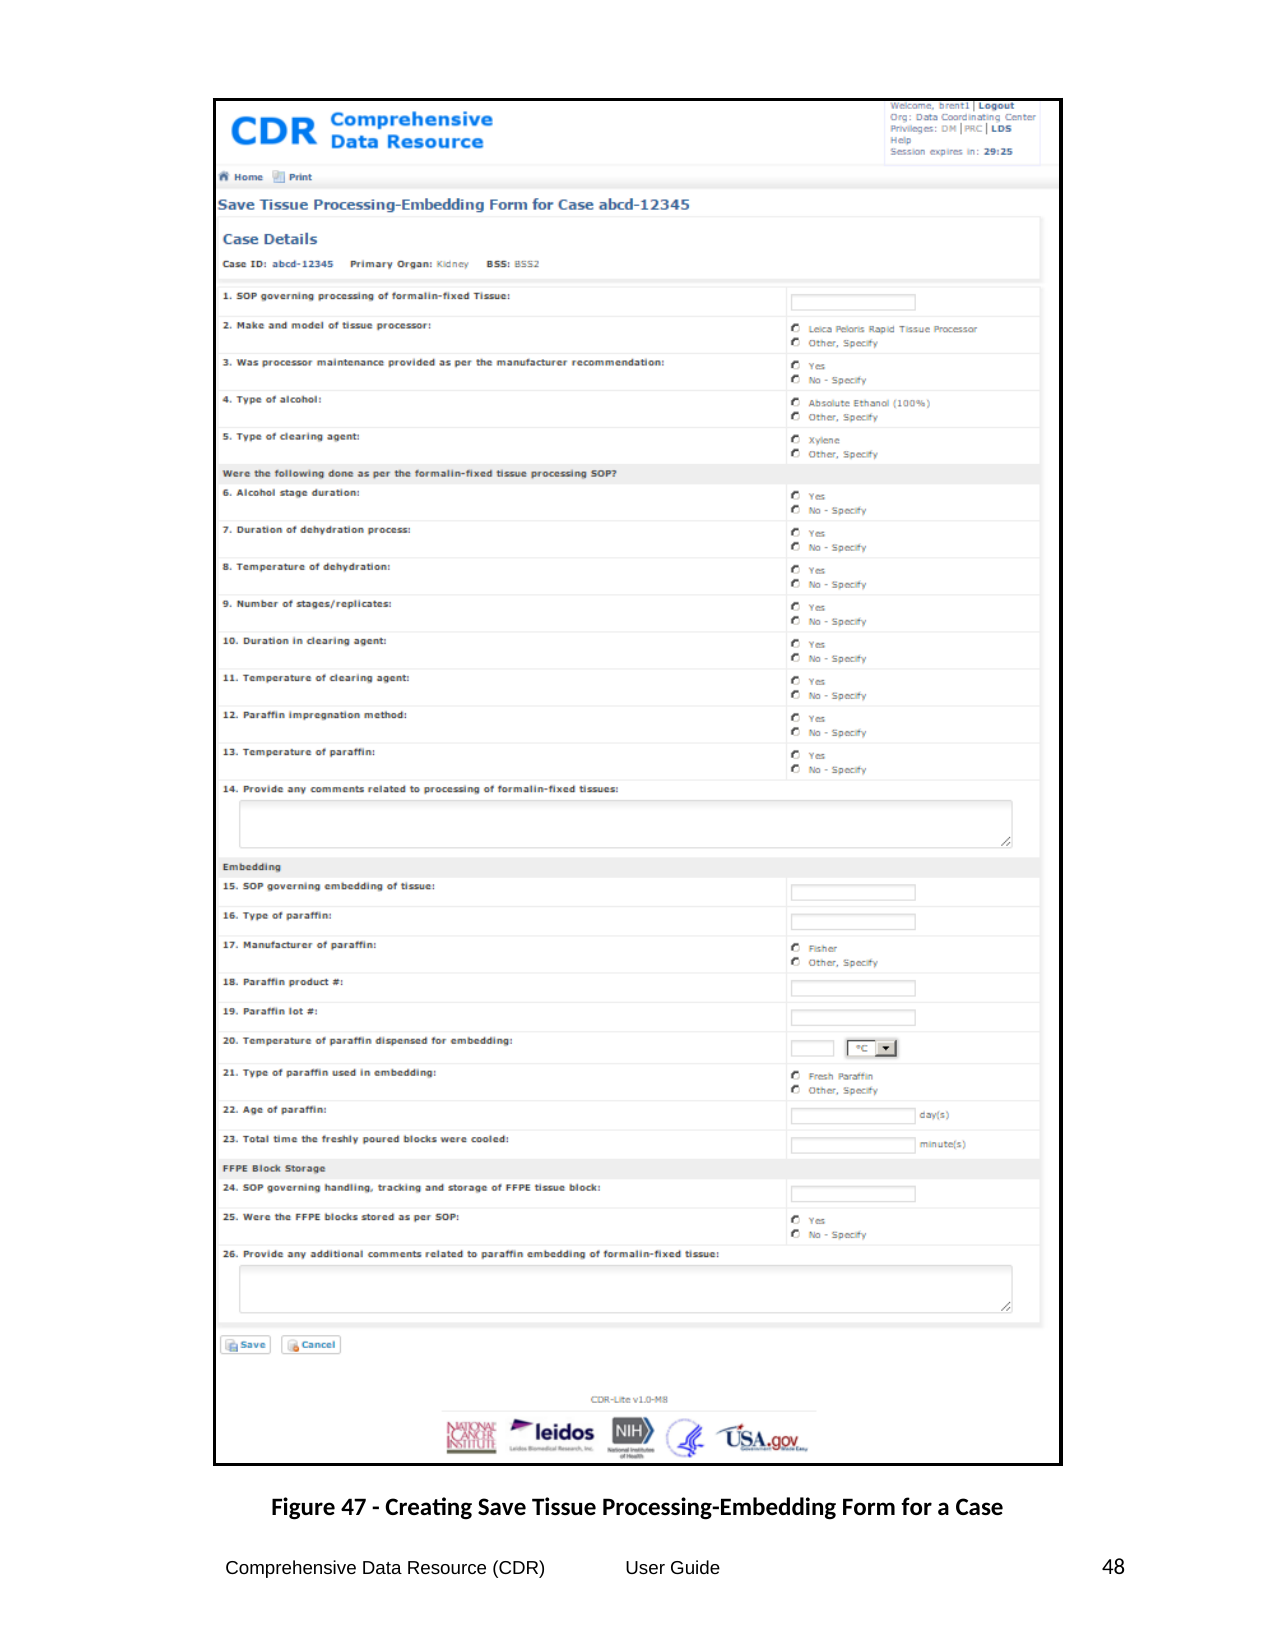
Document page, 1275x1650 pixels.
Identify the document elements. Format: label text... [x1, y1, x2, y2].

picture [216, 101, 1059, 1463]
text Figure 47 - Creating Save Tissue Processing-Embedding Form for a Case [150, 1491, 1125, 1521]
